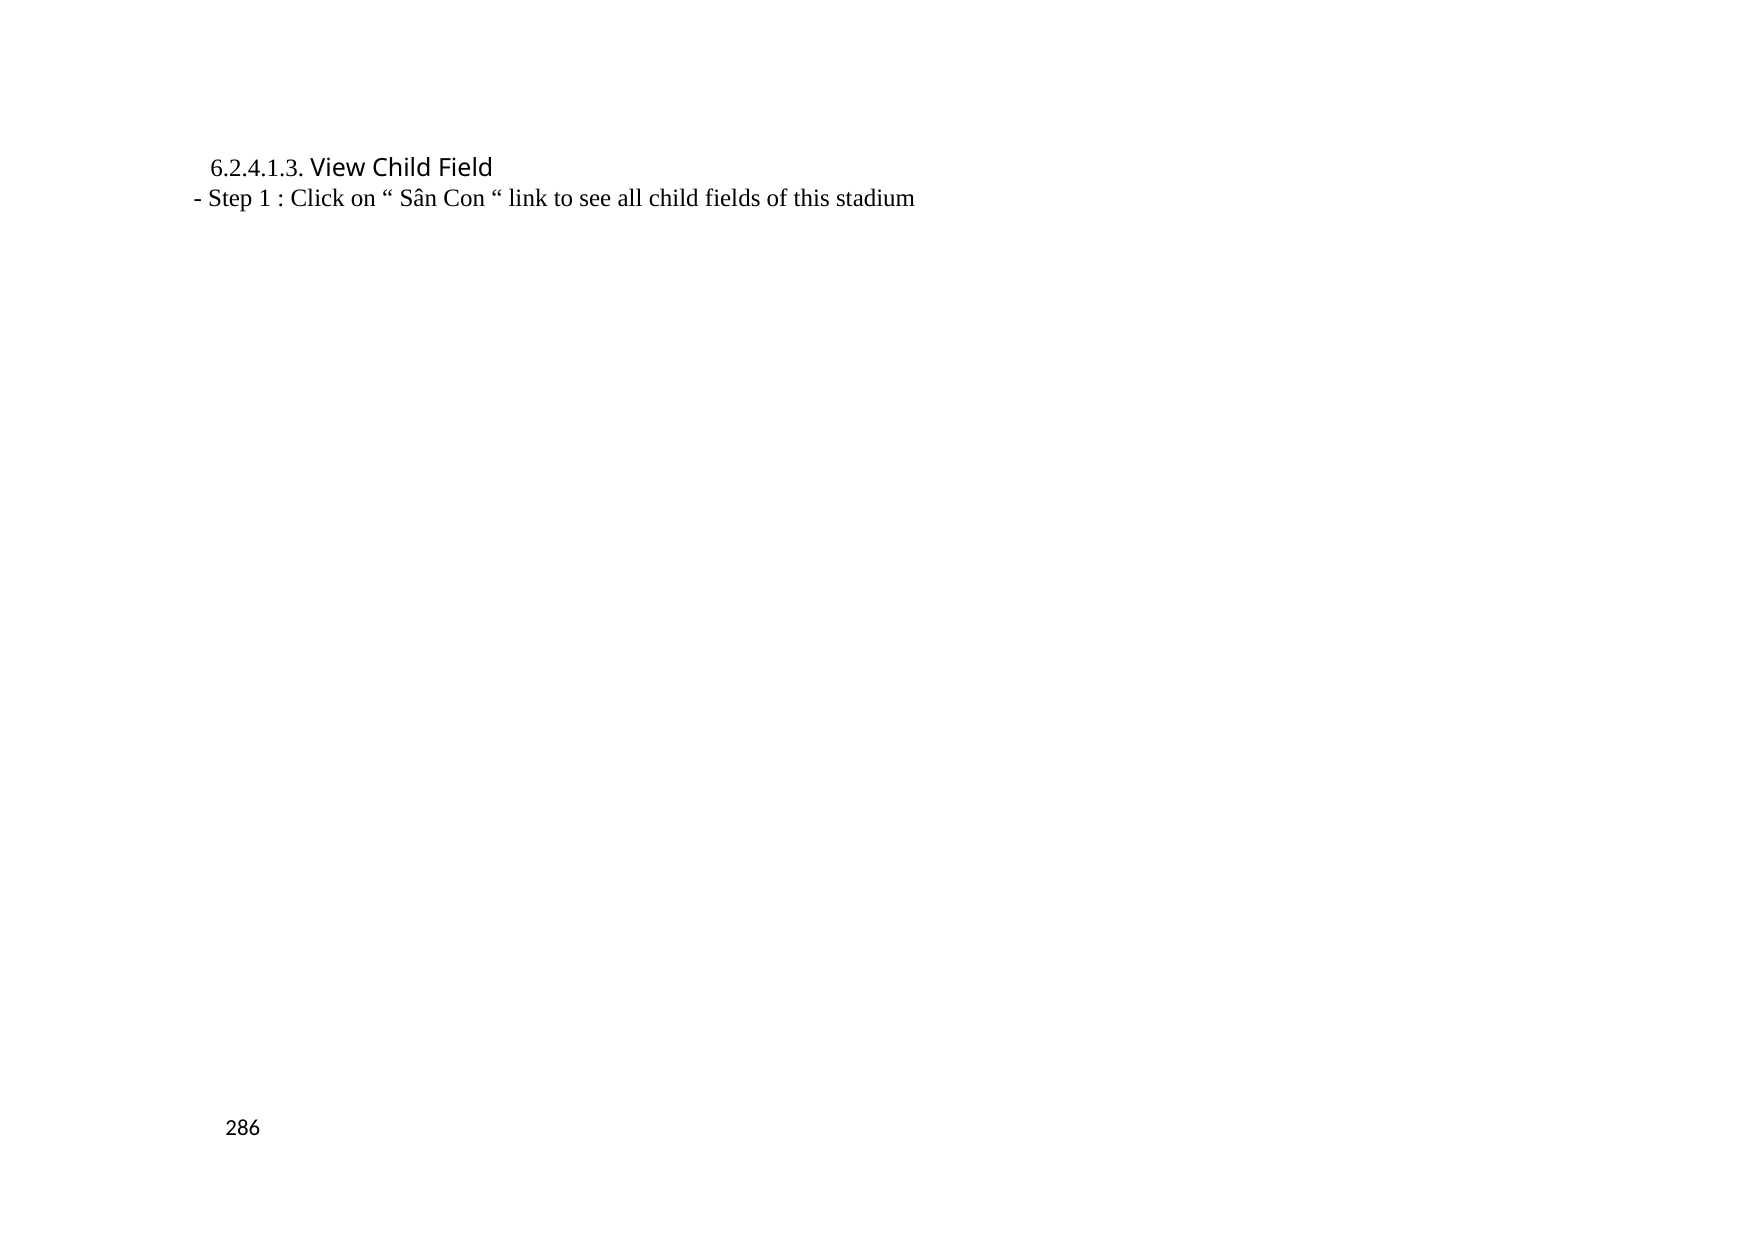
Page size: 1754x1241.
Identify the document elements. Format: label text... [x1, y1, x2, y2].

text - Step 1 : Click on “ Sân Con “ link to see all child fields of this stadium [193, 183, 1604, 211]
subtitle View Child Field [210, 149, 1604, 183]
